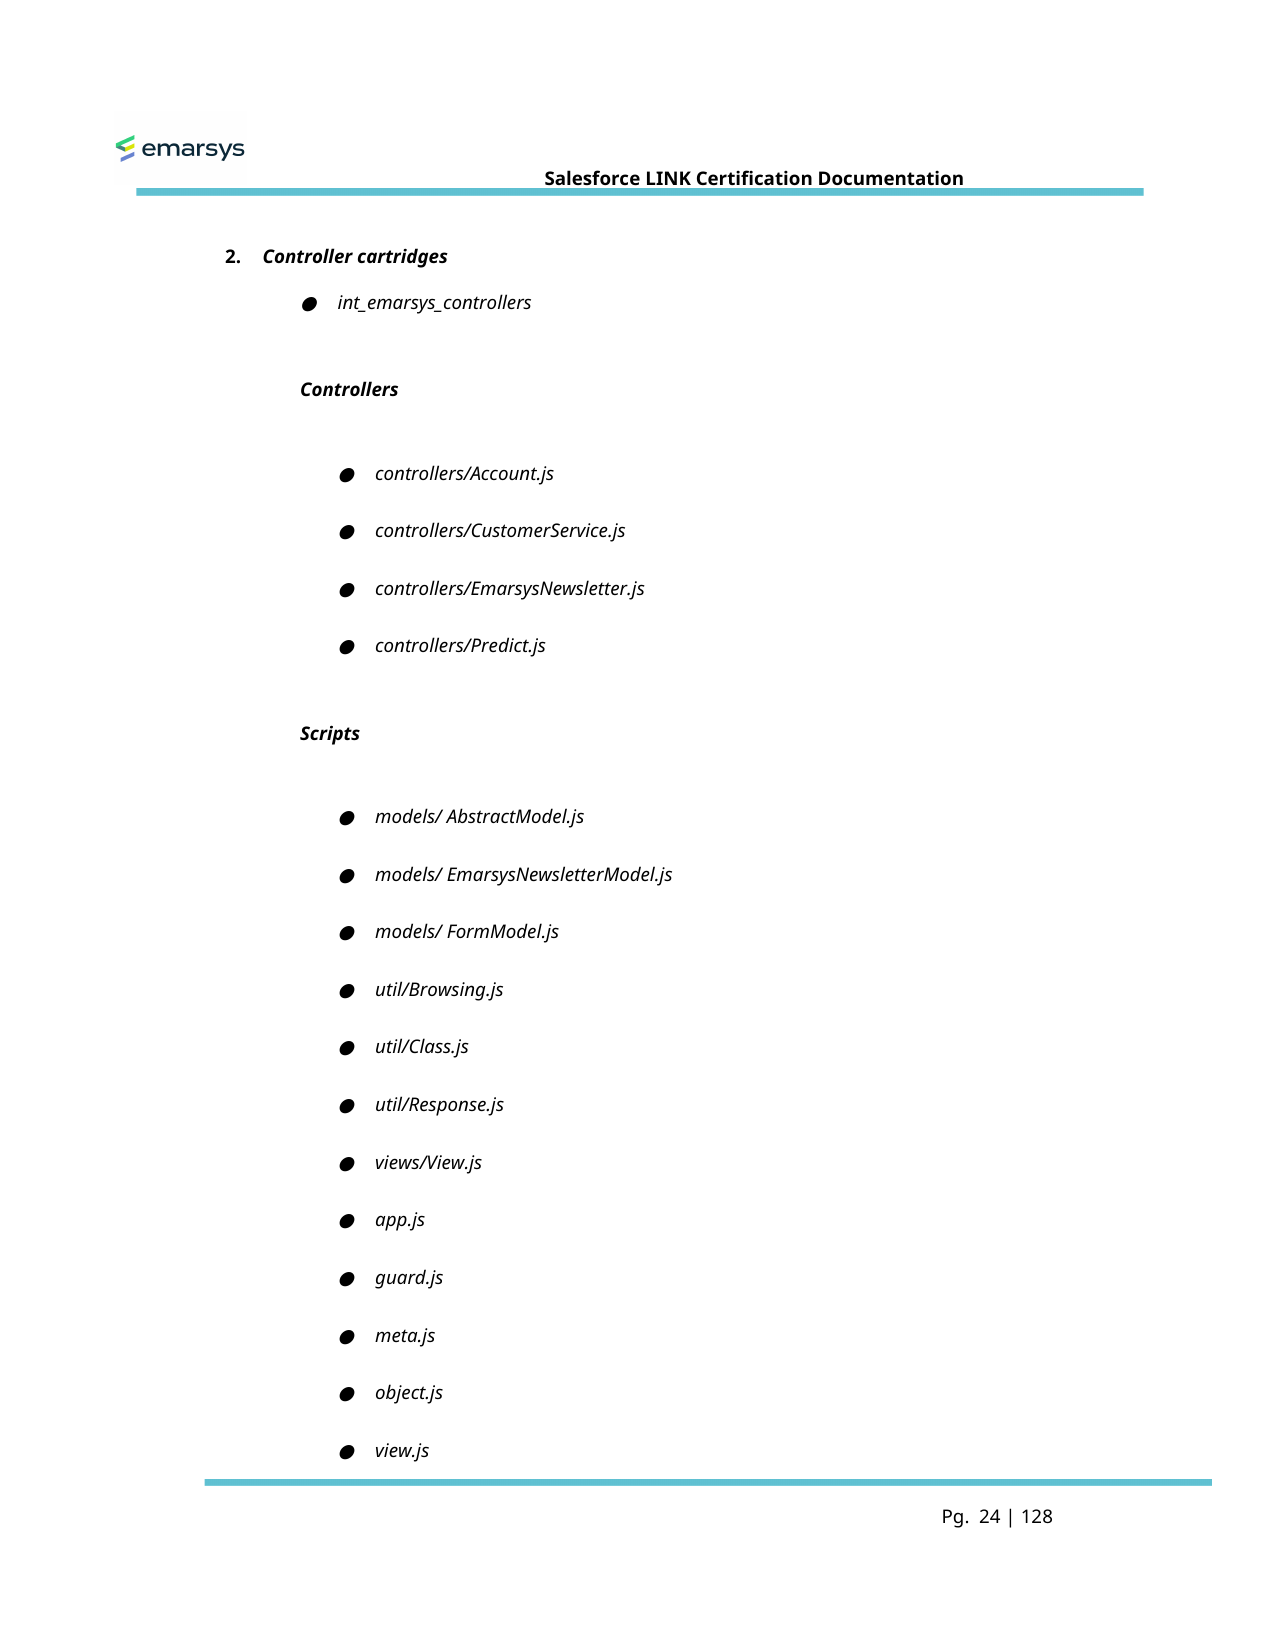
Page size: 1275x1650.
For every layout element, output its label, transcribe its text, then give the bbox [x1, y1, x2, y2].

list Controller cartridges [225, 243, 1087, 269]
list guard.js [337, 1257, 1087, 1295]
list util/Class.js [337, 1026, 1087, 1065]
list controllers/Predict.js [337, 625, 1087, 663]
picture [136, 188, 1144, 196]
list views/View.js [337, 1141, 1087, 1180]
list meta.js [337, 1314, 1087, 1353]
list controllers/Account.js [337, 452, 1087, 491]
list models/ EmarsysNewsletterModel.js [337, 853, 1087, 892]
list view.js [337, 1429, 1087, 1468]
list object.js [337, 1372, 1087, 1410]
list app.js [337, 1199, 1087, 1237]
text Scripts [225, 720, 1087, 746]
list util/Response.js [337, 1084, 1087, 1122]
picture [113, 111, 247, 185]
list models/ AbstractModel.js [337, 796, 1087, 834]
list models/ FormModel.js [337, 911, 1087, 949]
text Controllers [300, 376, 1087, 402]
picture [204, 1479, 1212, 1486]
list int_emarsys_controllers [300, 281, 1087, 320]
list controllers/EmarsysNewsletter.js [337, 567, 1087, 606]
list controllers/CustomerService.js [337, 510, 1087, 548]
list util/Browsing.js [337, 969, 1087, 1007]
